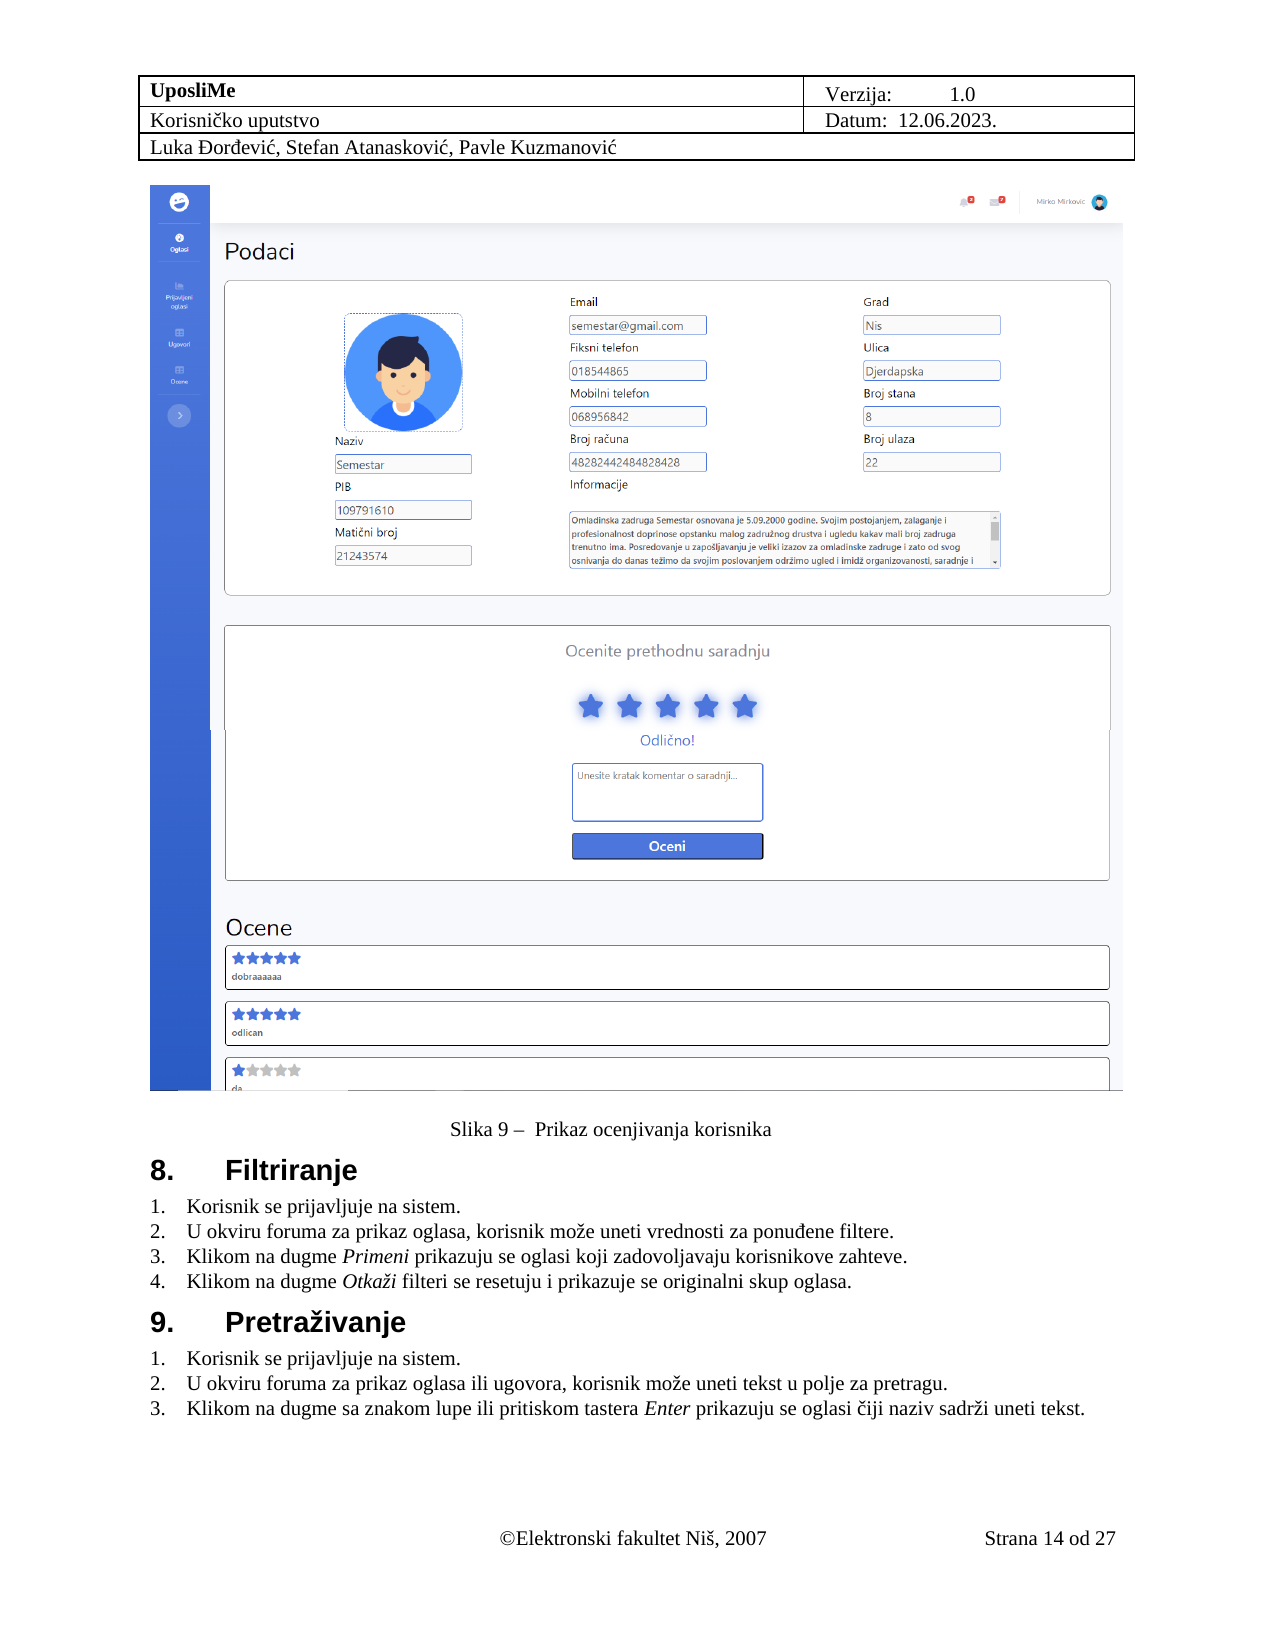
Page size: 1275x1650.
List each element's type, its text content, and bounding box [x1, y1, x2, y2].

text 3. Klikom na dugme Primeni prikazuju se oglasi koji zadovoljavaju korisnikove zahteve. [150, 1243, 1125, 1268]
text 4. Klikom na dugme Otkaži filteri se resetuju i prikazuje se originalni skup oglasa. [150, 1268, 1125, 1293]
text 2. U okviru foruma za prikaz oglasa ili ugovora, korisnik može uneti tekst u polje za pretragu. [150, 1370, 1125, 1395]
text 1. Korisnik se prijavljuje na sistem. [150, 1345, 1125, 1370]
text 3. Klikom na dugme sa znakom lupe ili pritiskom tastera Enter prikazuju se oglasi čiji naziv sadrži uneti tekst. [150, 1395, 1125, 1420]
picture [150, 185, 1123, 1091]
text 1. Korisnik se prijavljuje na sistem. [150, 1193, 1125, 1218]
subtitle Pretraživanje [150, 1305, 1125, 1339]
text 2. U okviru foruma za prikaz oglasa, korisnik može uneti vrednosti za ponuđene filtere. [150, 1218, 1125, 1243]
subtitle Filtriranje [150, 1153, 1125, 1187]
text Slika 9 – Prikaz ocenjivanja korisnika [150, 1116, 1125, 1141]
